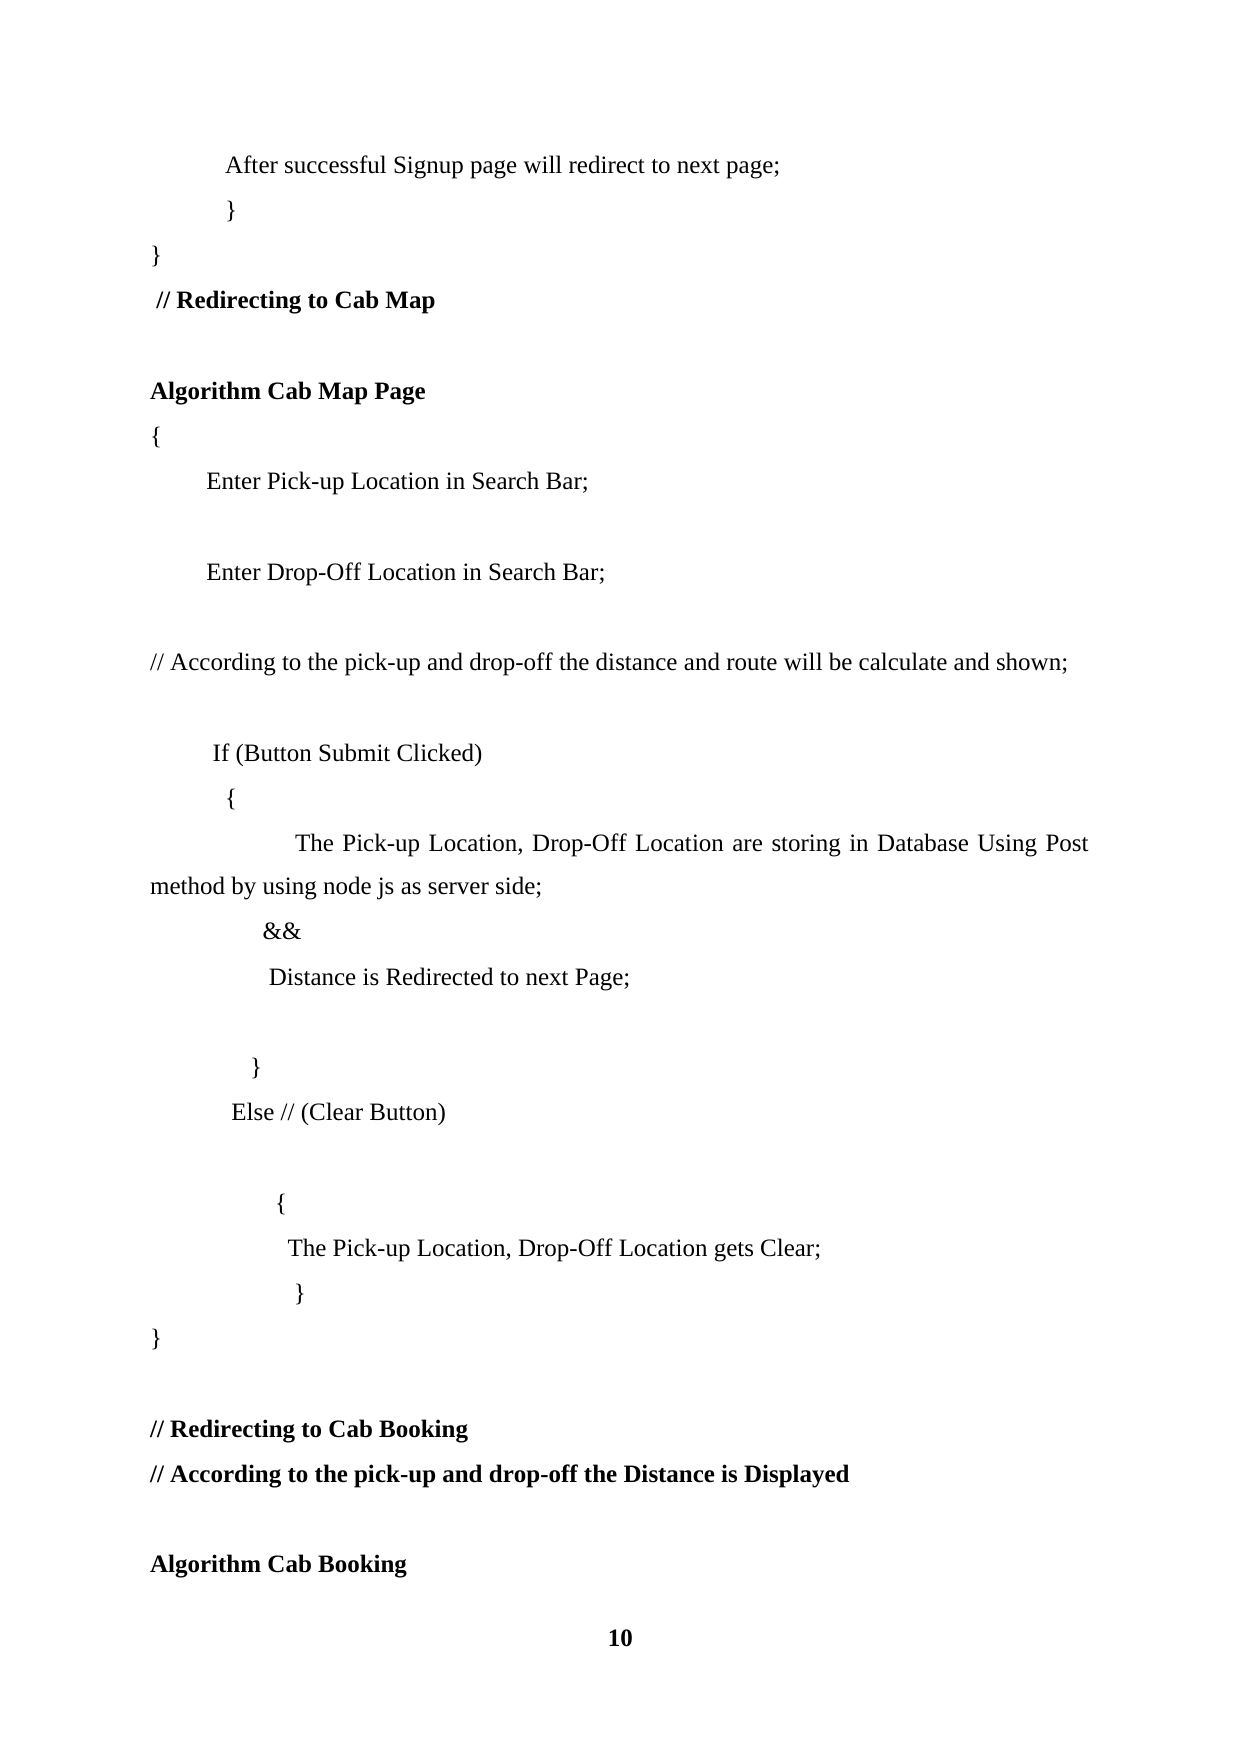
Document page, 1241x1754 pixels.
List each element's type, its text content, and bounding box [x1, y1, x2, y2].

text } [150, 1278, 1090, 1307]
text Algorithm Cab Map Page [150, 376, 1090, 405]
text The Pick-up Location, Drop-Off Location are storing in Database Using Post method by using node js as server side; [150, 828, 1090, 900]
text Algorithm Cab Booking [150, 1549, 1090, 1578]
text Enter Pick-up Location in Search Bar; [150, 466, 1090, 495]
text // Redirecting to Cab Map [150, 286, 1090, 314]
text After successful Signup page will redirect to next page; [150, 150, 1090, 179]
text Enter Drop-Off Location in Search Bar; [150, 557, 1090, 586]
text Distance is Redirected to next Page; [150, 962, 1090, 990]
text If (Button Submit Clicked) [150, 738, 1090, 766]
text && [150, 916, 1090, 945]
text Else // (Clear Button) [150, 1097, 1090, 1126]
text } [150, 1323, 1090, 1352]
text } [150, 195, 1090, 224]
text // According to the pick-up and drop-off the distance and route will be calculate and shown; [150, 647, 1090, 676]
text { [150, 421, 1090, 450]
text } [150, 1052, 1090, 1081]
text The Pick-up Location, Drop-Off Location gets Clear; [150, 1233, 1090, 1262]
text // Redirecting to Cab Booking [150, 1414, 1090, 1442]
text // According to the pick-up and drop-off the Distance is Displayed [150, 1459, 1090, 1488]
text { [150, 783, 1090, 812]
text } [150, 240, 1090, 269]
text { [150, 1188, 1090, 1216]
